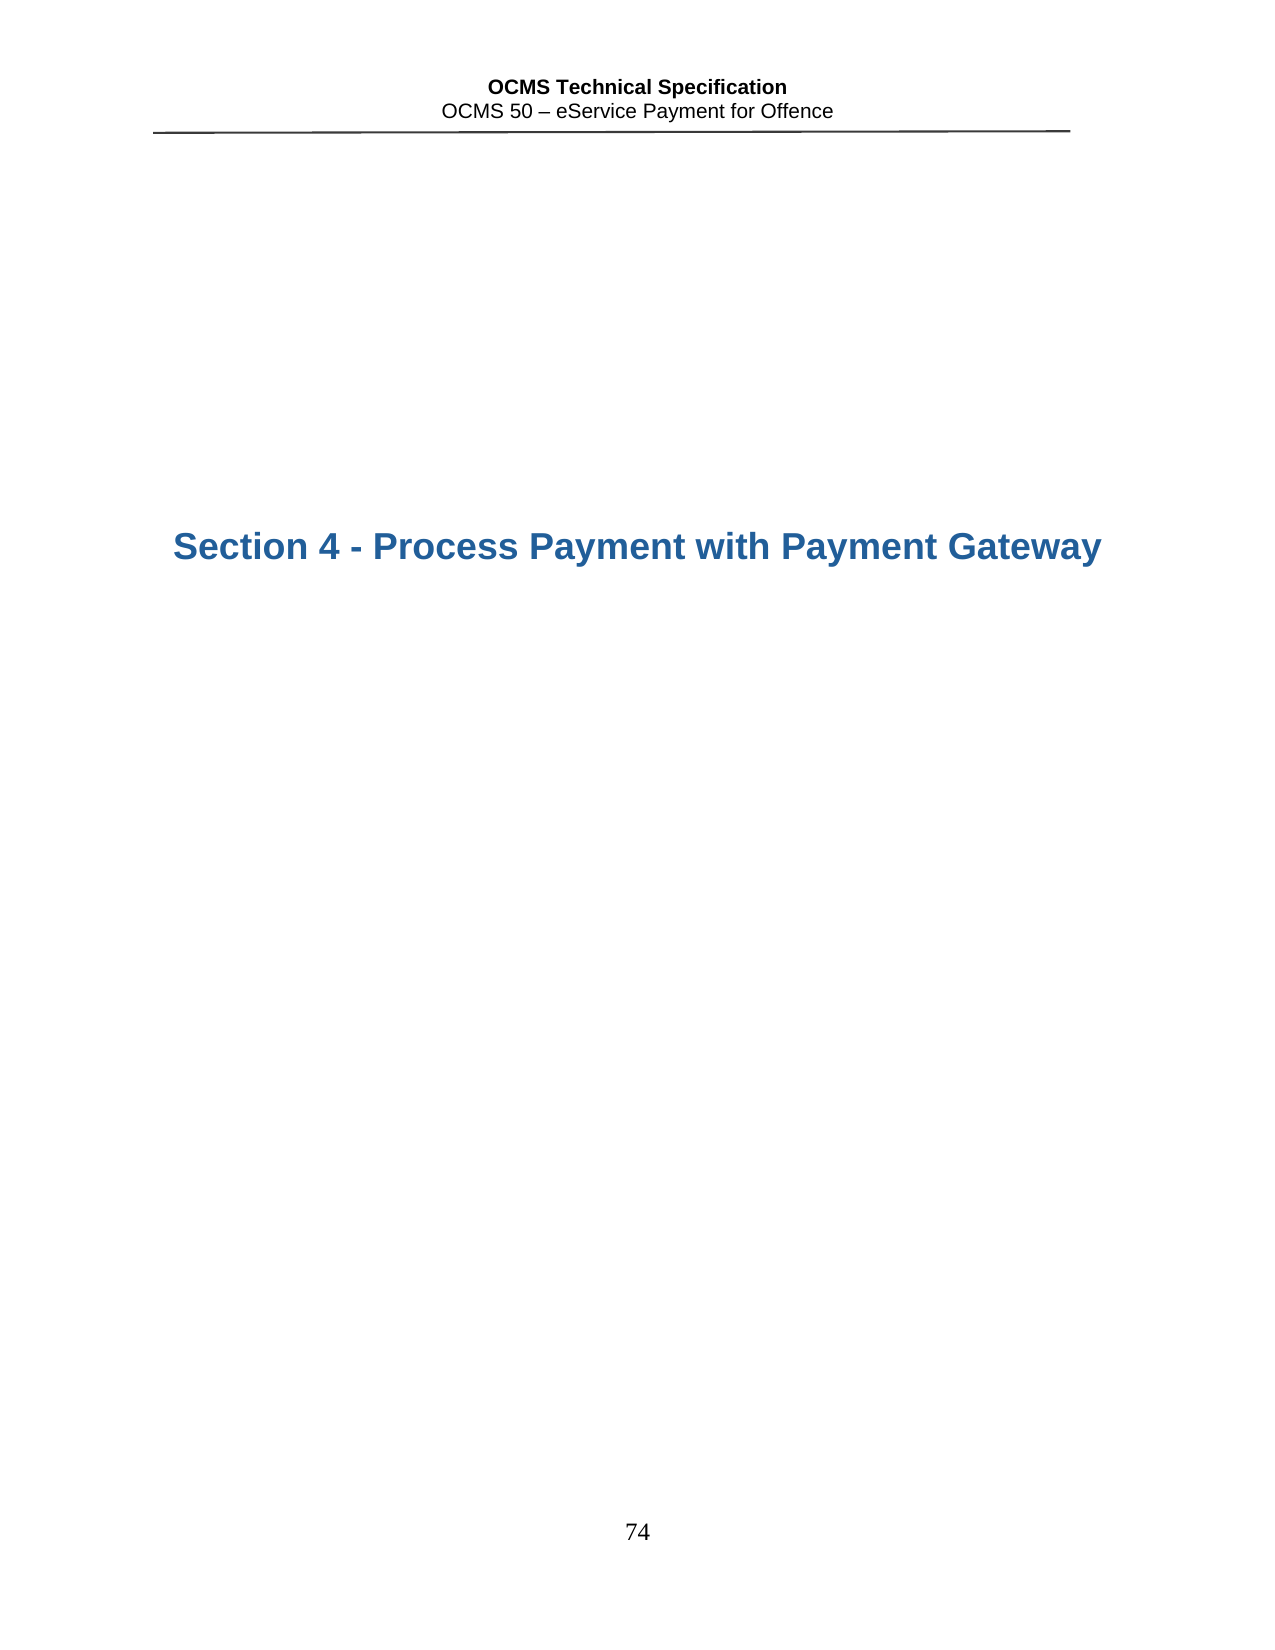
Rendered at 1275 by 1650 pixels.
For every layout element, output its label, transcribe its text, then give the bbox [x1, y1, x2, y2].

subtitle Section 4 - Process Payment with Payment Gateway [150, 524, 1125, 568]
